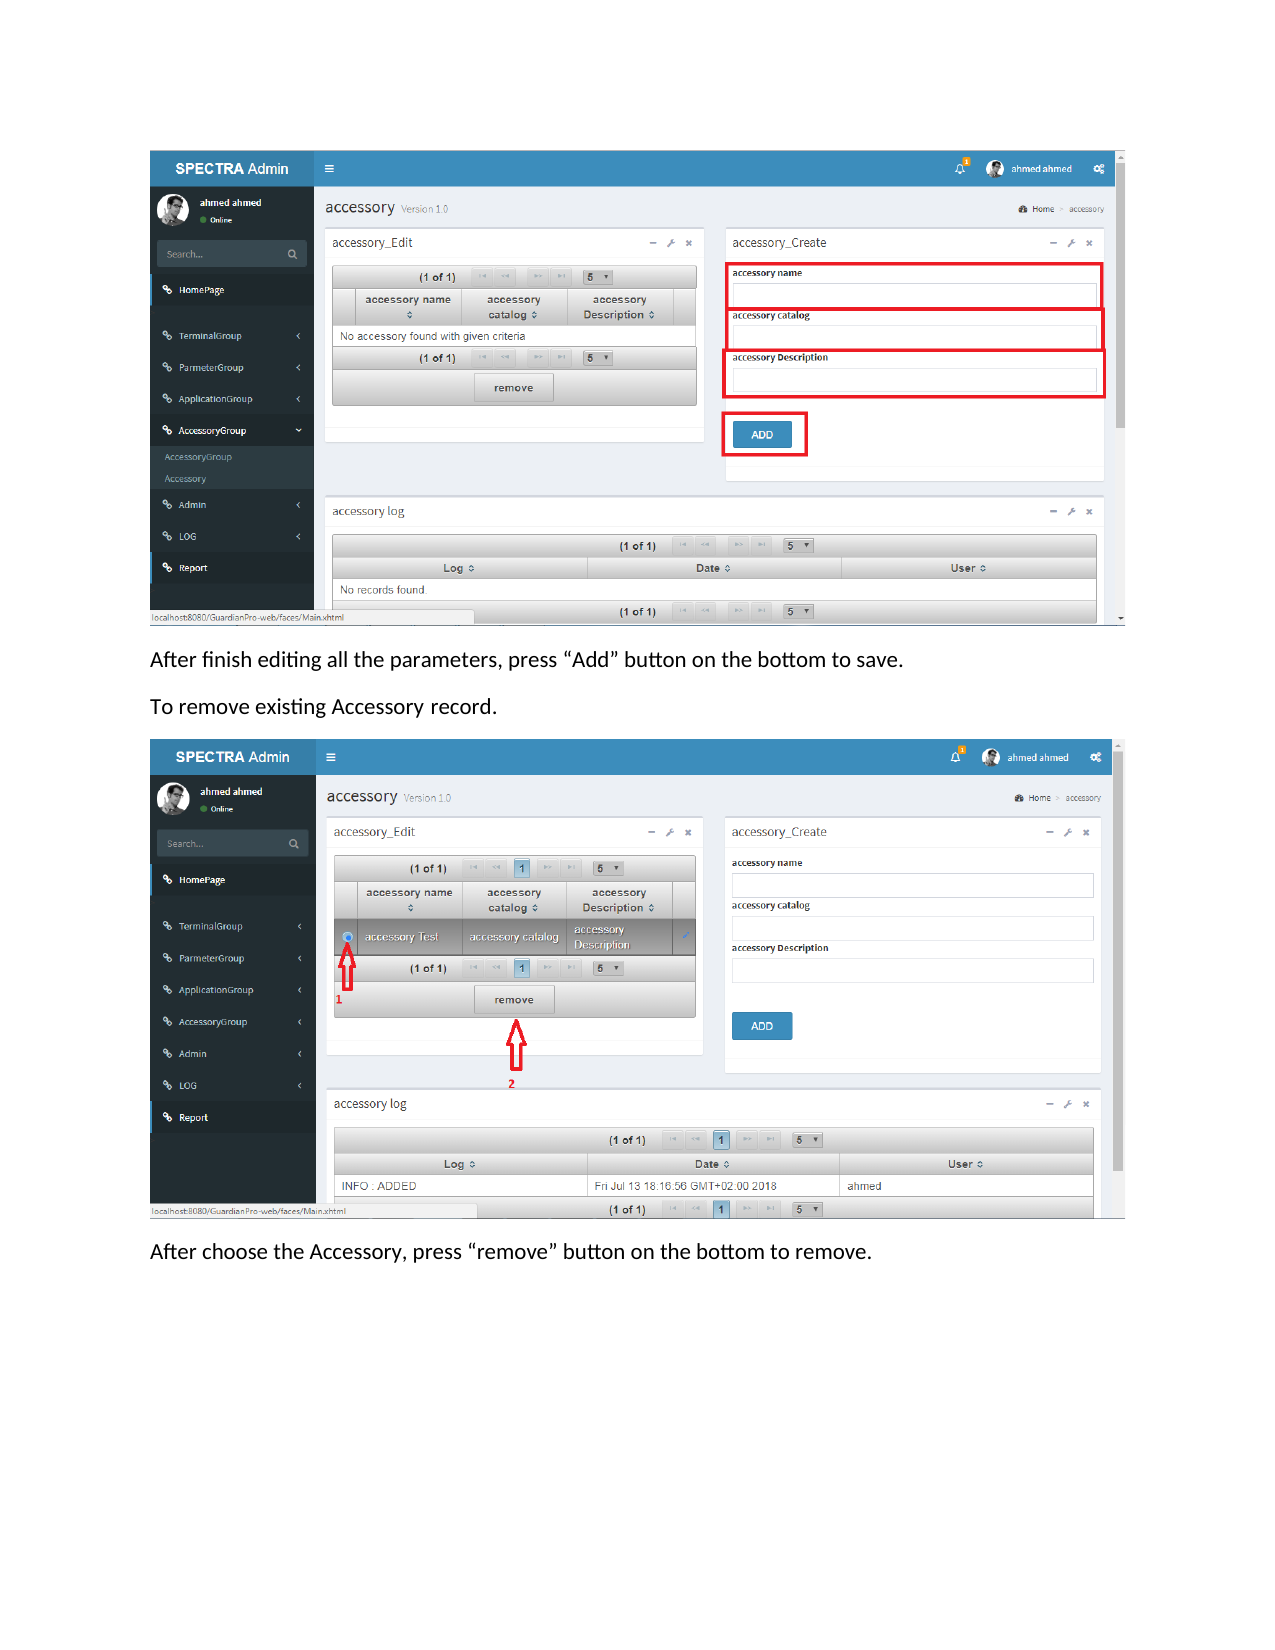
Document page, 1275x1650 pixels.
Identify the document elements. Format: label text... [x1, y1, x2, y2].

text After finish editing all the parameters, press “Add” button on the bottom to save. [150, 645, 1125, 673]
picture [150, 150, 1125, 626]
text To remove existing Accessory record. [150, 692, 1125, 720]
picture [150, 739, 1125, 1219]
text After choose the Accessory, press “remove” button on the bottom to remove. [150, 1237, 1125, 1265]
